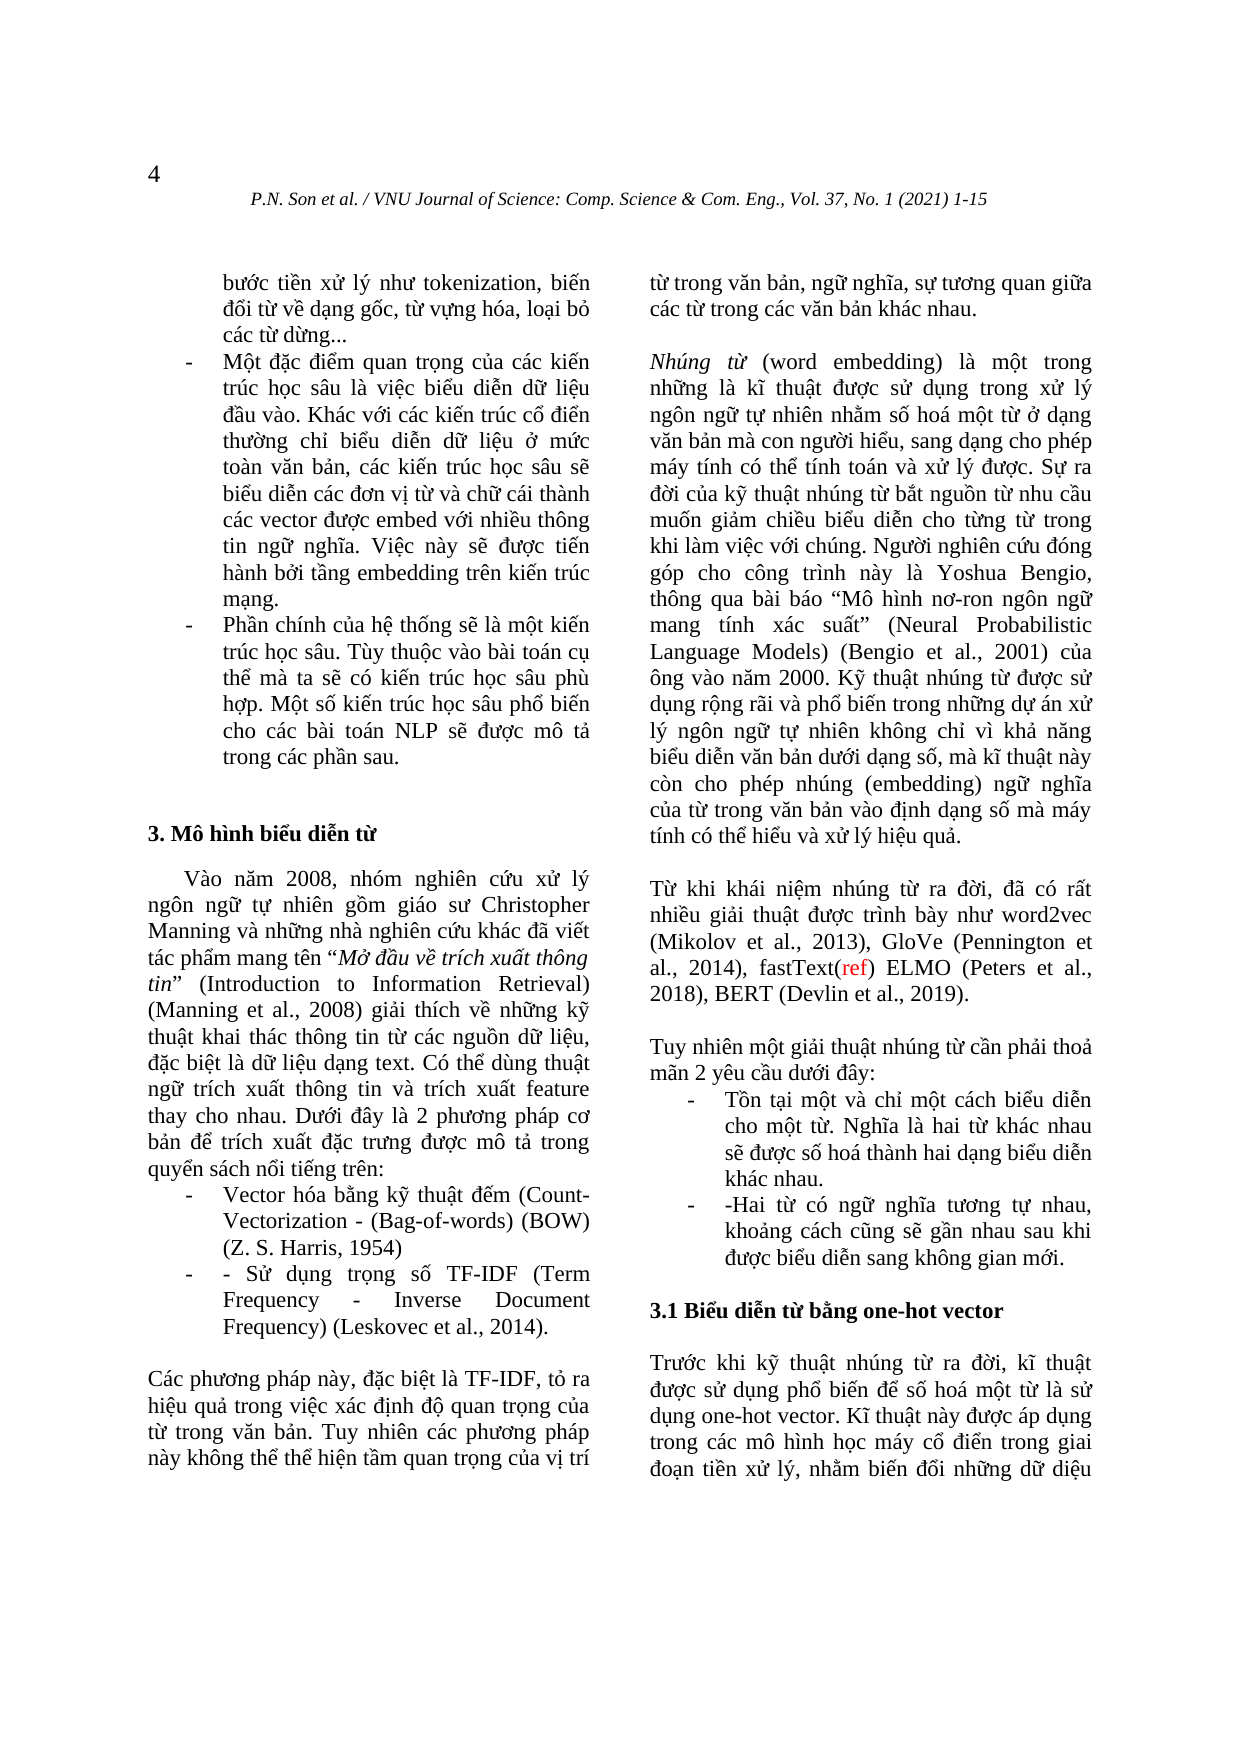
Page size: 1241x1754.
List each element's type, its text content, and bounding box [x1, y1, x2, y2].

text Từ khi khái niệm nhúng từ ra đời, đã có rất nhiều giải thuật được trình bày như word2vec (Mikolov et al., 2013), GloVe (Pennington et al., 2014), fastText(ref) ELMO (Peters et al., 2018), BERT (Devlin et al., 2019). [649, 875, 1092, 1007]
text Các phương pháp này, đặc biệt là TF-IDF, tỏ ra hiệu quả trong việc xác định độ quan trọng của từ trong văn bản. Tuy nhiên các phương pháp này không thể thể hiện tầm quan trọng của vị trí từ trong văn bản, ngữ nghĩa, sự tương quan giữa các từ trong các văn bản khác nhau. [148, 1365, 591, 1471]
text Tuy nhiên một giải thuật nhúng từ cần phải thoả mãn 2 yêu cầu dưới đây: [649, 1033, 1092, 1086]
text 3.1 Biểu diễn từ bằng one-hot vector [649, 1297, 1092, 1323]
list - Sử dụng trọng số TF-IDF (Term Frequency - Inverse Document Frequency) (Leskovec et al., 2014). [185, 1260, 591, 1339]
list Một đặc điểm quan trọng của các kiến trúc học sâu là việc biểu diễn dữ liệu đầu vào. Khác với các kiến trúc cổ điển thường chỉ biểu diễn dữ liệu ở mức toàn văn bản, các kiến trúc học sâu sẽ biểu diễn các đơn vị từ và chữ cái thành các vector được embed với nhiều thông tin ngữ nghĩa. Việc này sẽ được tiến hành bởi tầng embedding trên kiến trúc mạng. [185, 348, 591, 611]
text Vào năm 2008, nhóm nghiên cứu xử lý ngôn ngữ tự nhiên gồm giáo sư Christopher Manning và những nhà nghiên cứu khác đã viết tác phẩm mang tên “Mở đầu về trích xuất thông tin” (Introduction to Information Retrieval) (Manning et al., 2008) giải thích về những kỹ thuật khai thác thông tin từ các nguồn dữ liệu, đặc biệt là dữ liệu dạng text. Có thể dùng thuật ngữ trích xuất thông tin và trích xuất feature thay cho nhau. Dưới đây là 2 phương pháp cơ bản để trích xuất đặc trưng được mô tả trong quyển sách nổi tiếng trên: [148, 865, 591, 1181]
text Các phương pháp này, đặc biệt là TF-IDF, tỏ ra hiệu quả trong việc xác định độ quan trọng của từ trong văn bản. Tuy nhiên các phương pháp này không thể thể hiện tầm quan trọng của vị trí từ trong văn bản, ngữ nghĩa, sự tương quan giữa các từ trong các văn bản khác nhau. [649, 269, 1092, 322]
list -Hai từ có ngữ nghĩa tương tự nhau, khoảng cách cũng sẽ gần nhau sau khi được biểu diễn sang không gian mới. [687, 1191, 1092, 1270]
text Nhúng từ (word embedding) là một trong những là kĩ thuật được sử dụng trong xử lý ngôn ngữ tự nhiên nhằm số hoá một từ ở dạng văn bản mà con người hiểu, sang dạng cho phép máy tính có thể tính toán và xử lý được. Sự ra đời của kỹ thuật nhúng từ bắt nguồn từ nhu cầu muốn giảm chiều biểu diễn cho từng từ trong khi làm việc với chúng. Người nghiên cứu đóng góp cho công trình này là Yoshua Bengio, thông qua bài báo “Mô hình nơ-ron ngôn ngữ mang tính xác suất” (Neural Probabilistic Language Models) (Bengio et al., 2001) của ông vào năm 2000. Kỹ thuật nhúng từ được sử dụng rộng rãi và phổ biến trong những dự án xử lý ngôn ngữ tự nhiên không chỉ vì khả năng biểu diễn văn bản dưới dạng số, mà kĩ thuật này còn cho phép nhúng (embedding) ngữ nghĩa của từ trong văn bản vào định dạng số mà máy tính có thể hiểu và xử lý hiệu quả. [649, 348, 1092, 849]
text 3. Mô hình biểu diễn từ [148, 819, 591, 846]
list Vector hóa bằng kỹ thuật đếm (Count-Vectorization - (Bag-of-words) (BOW) (Z. S. Harris, 1954) [185, 1181, 591, 1260]
list Phần chính của hệ thống sẽ là một kiến trúc học sâu. Tùy thuộc vào bài toán cụ thể mà ta sẽ có kiến trúc học sâu phù hợp. Một số kiến trúc học sâu phổ biến cho các bài toán NLP sẽ được mô tả trong các phần sau. [185, 611, 591, 769]
list Tồn tại một và chỉ một cách biểu diễn cho một từ. Nghĩa là hai từ khác nhau sẽ được số hoá thành hai dạng biểu diễn khác nhau. [687, 1086, 1092, 1191]
